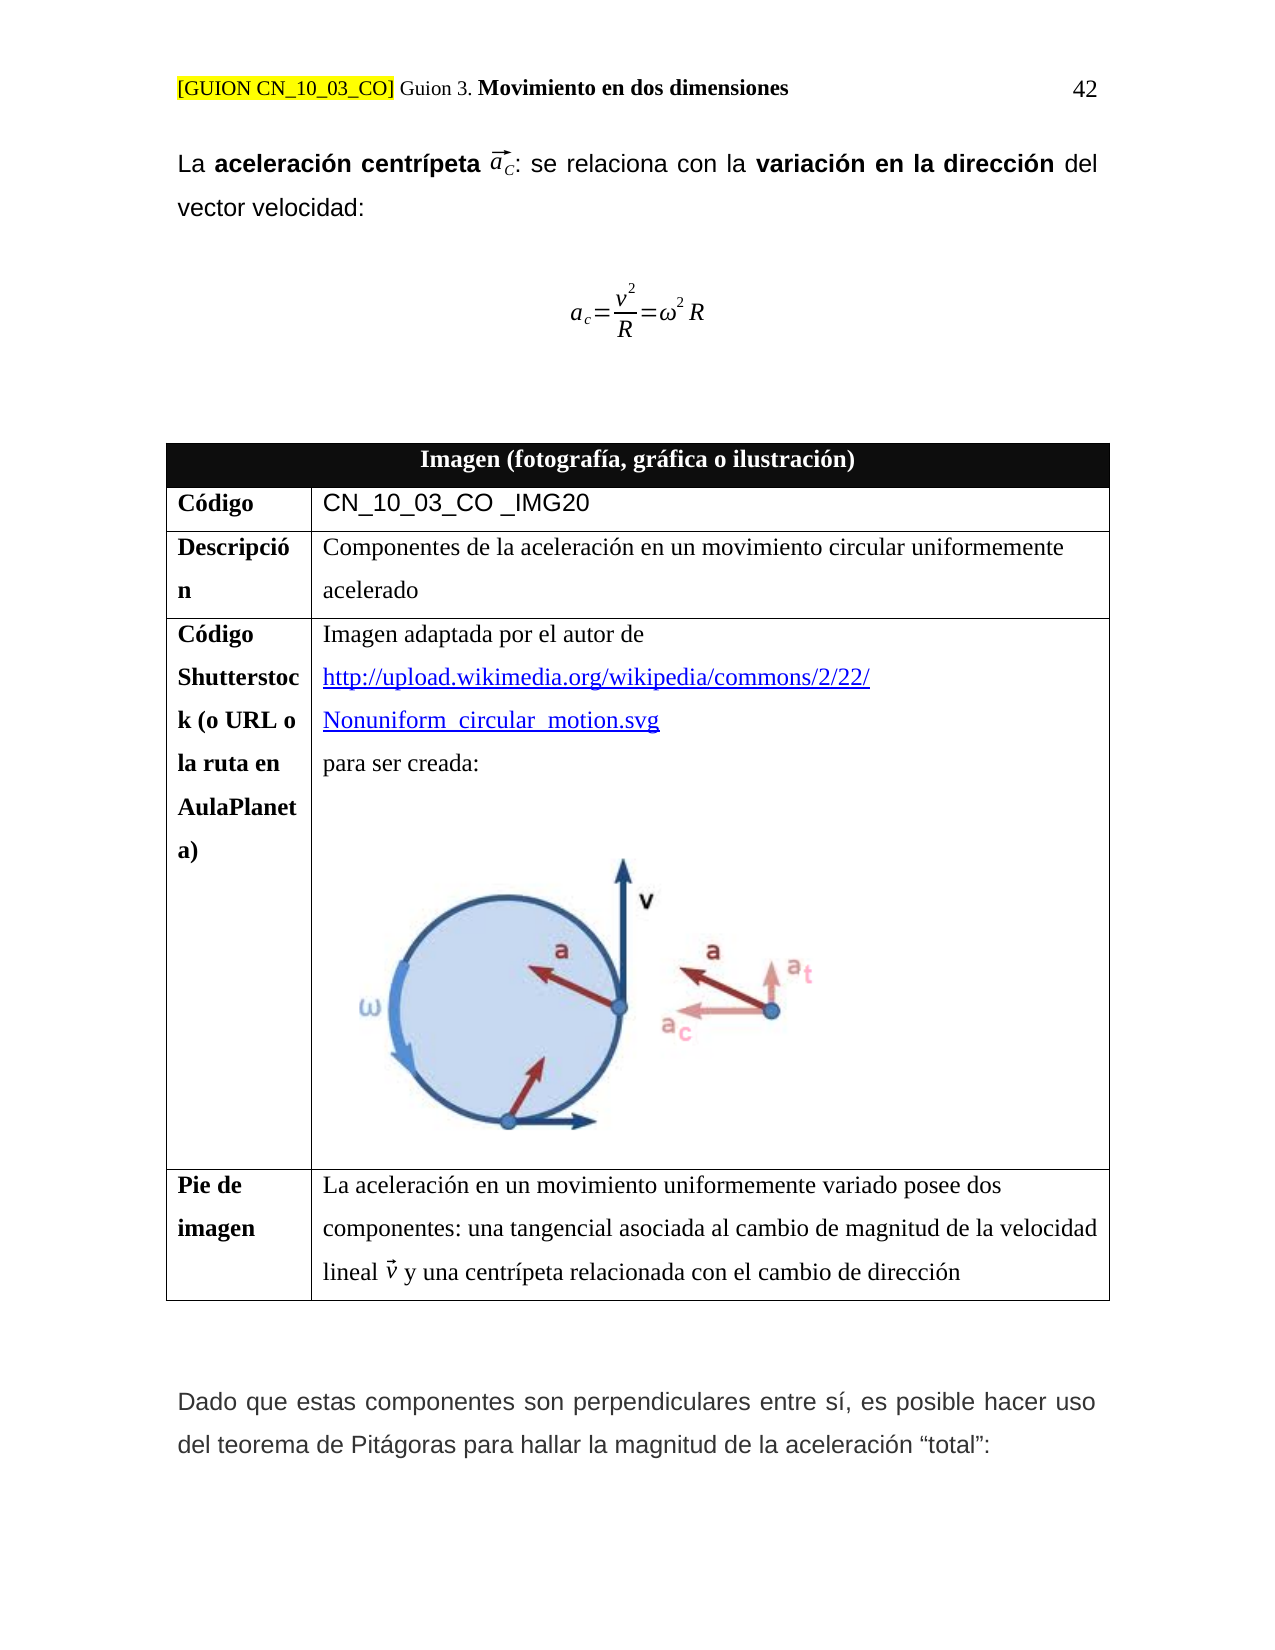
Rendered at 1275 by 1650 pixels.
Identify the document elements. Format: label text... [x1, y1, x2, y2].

table_cell Descripción [167, 532, 311, 618]
table_header Imagen (fotografía, gráfica o ilustración) [167, 444, 1109, 487]
table_cell Pie de imagen [167, 1170, 311, 1299]
table_cell Componentes de la aceleración en un movimiento circular uniformemente acelerado [312, 532, 1109, 618]
table_cell Imagen adaptada por el autor de http://upload.wikimedia.org/wikipedia/commons/2/22/Nonuniform_circular_motion.svg para ser creada: [312, 619, 1109, 1169]
table_cell Código Shutterstock (o URL o la ruta en AulaPlaneta) [167, 619, 311, 1169]
text Dado que estas componentes son perpendiculares entre sí, es posible hacer uso del teorema de Pitágoras para hallar la magnitud de la aceleración “total”: [177, 1387, 1098, 1459]
picture [322, 834, 856, 1155]
table_cell La aceleración en un movimiento uniformemente variado posee dos componentes: una tangencial asociada al cambio de magnitud de la velocidad lineal y una centrípeta relacionada con el cambio de dirección [312, 1170, 1109, 1299]
table_cell Código [167, 488, 311, 531]
table_cell CN_10_03_CO _IMG20 [312, 488, 1109, 531]
text La aceleración centrípeta : se relaciona con la variación en la dirección del vector velocidad: [177, 148, 1098, 222]
